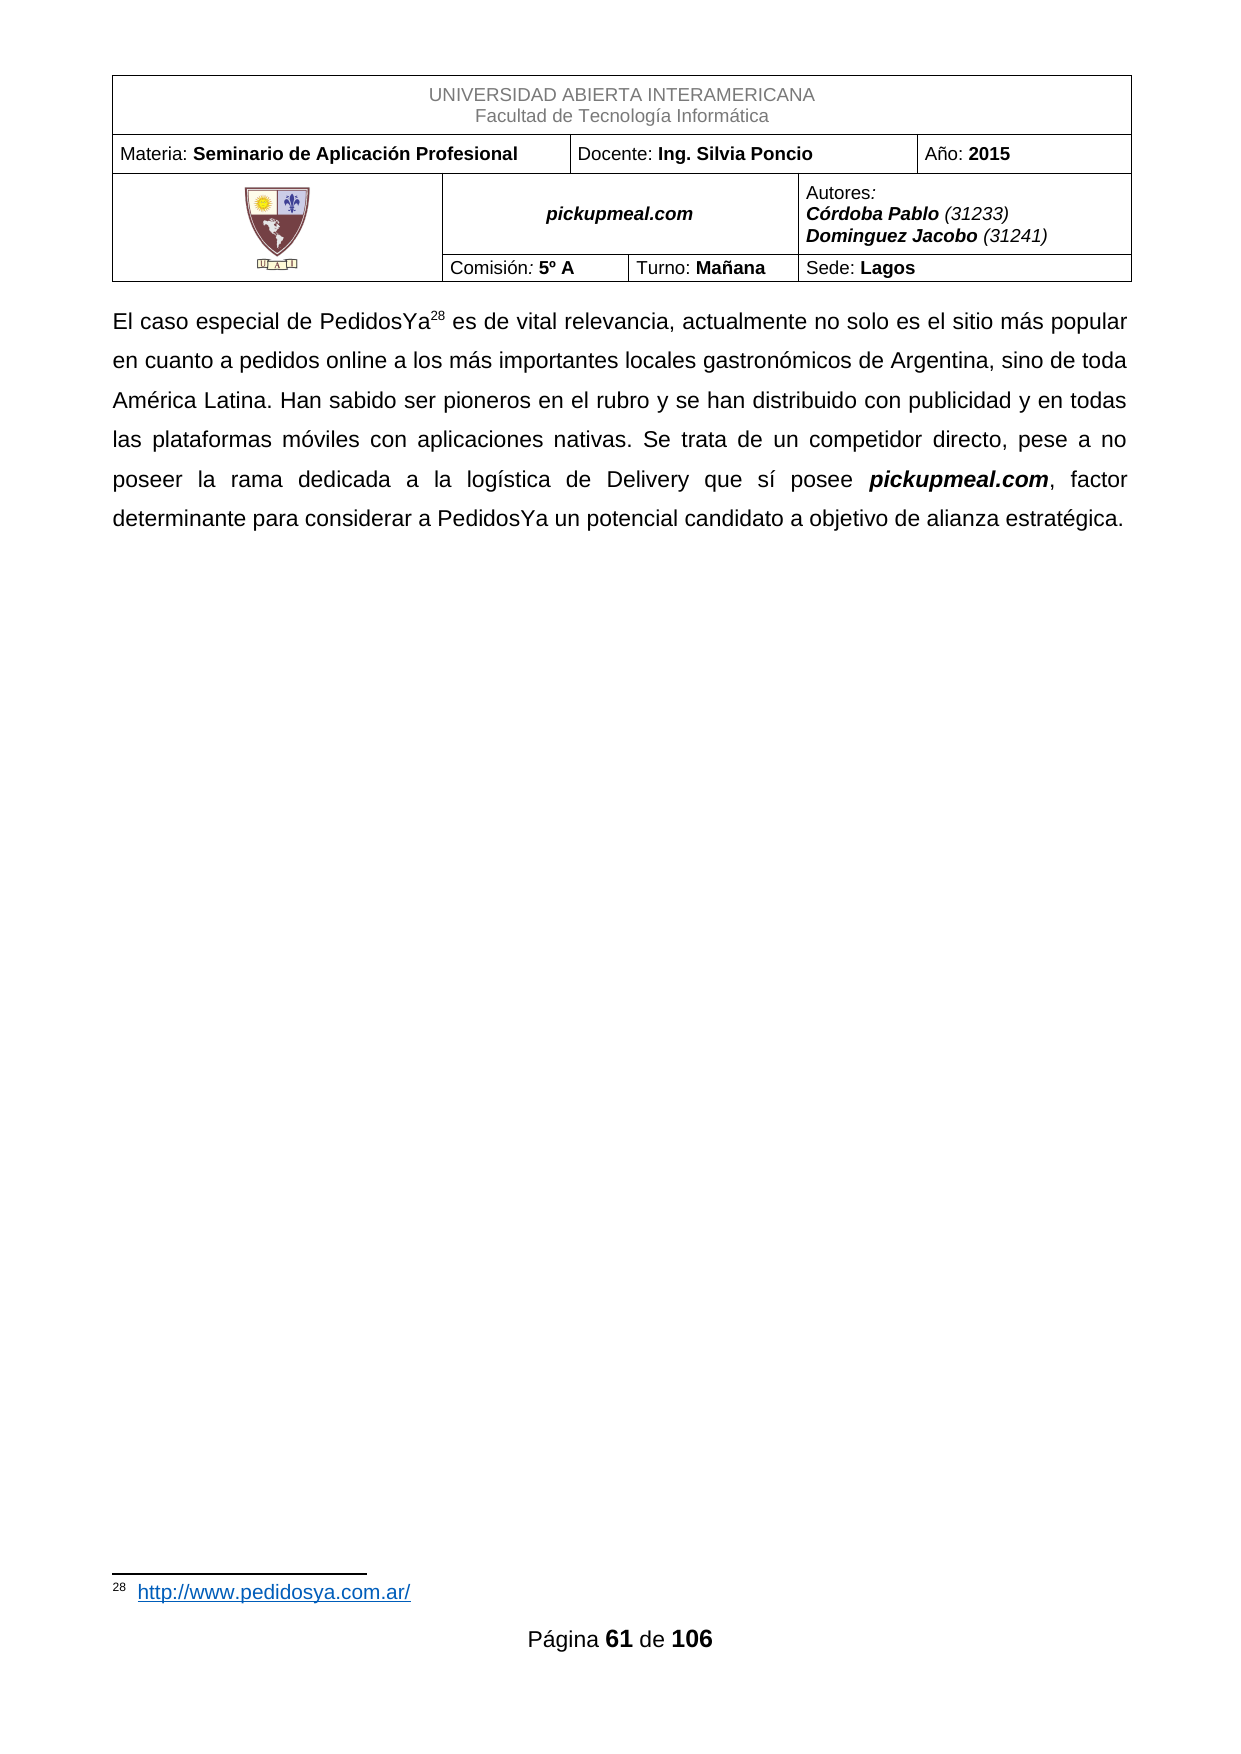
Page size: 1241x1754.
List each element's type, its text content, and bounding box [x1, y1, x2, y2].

text El caso especial de PedidosYa es de vital relevancia, actualmente no solo es el sitio más popular en cuanto a pedidos online a los más importantes locales gastronómicos de Argentina, sino de toda América Latina. Han sabido ser pioneros en el rubro y se han distribuido con publicidad y en todas las plataformas móviles con aplicaciones nativas. Se trata de un competidor directo, pese a no poseer la rama dedicada a la logística de Delivery que sí posee pickupmeal.com, factor determinante para considerar a PedidosYa un potencial candidato a objetivo de alianza estratégica. [112, 308, 1128, 532]
picture [230, 182, 325, 273]
